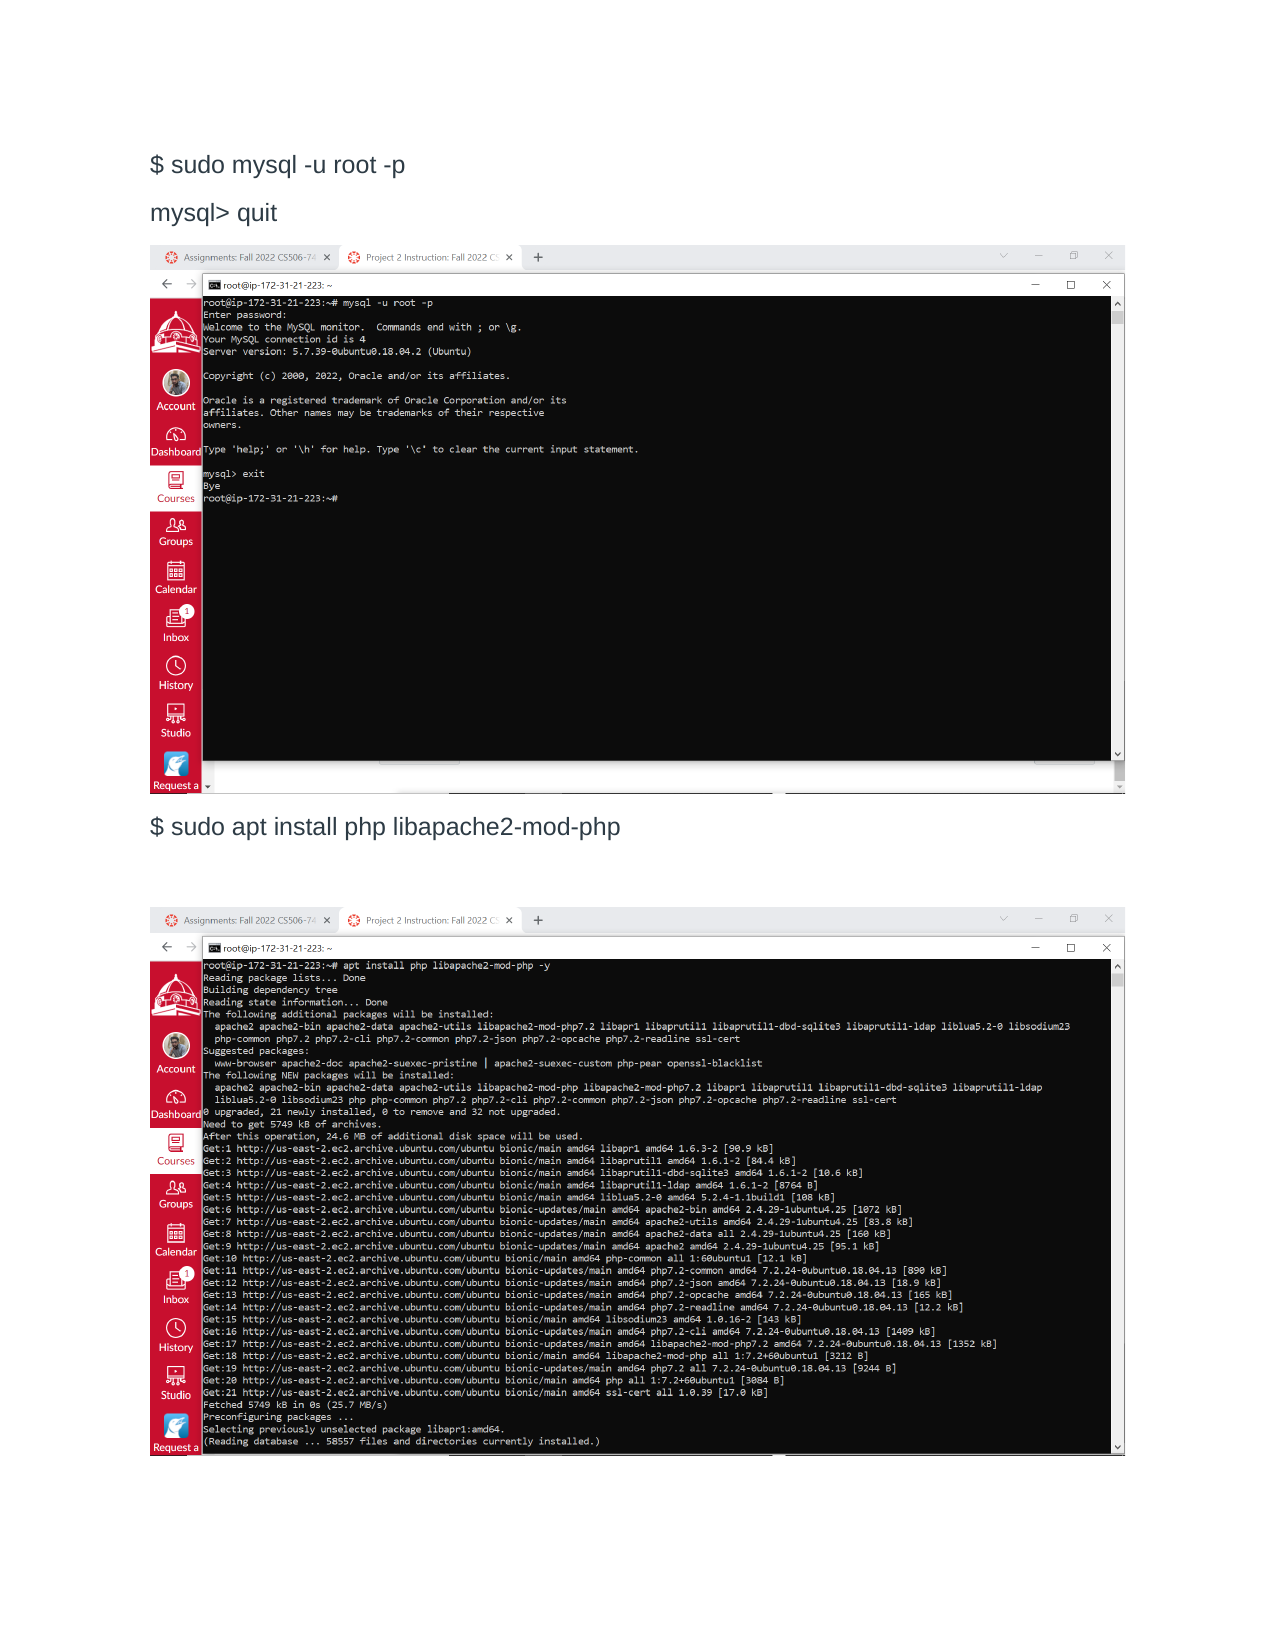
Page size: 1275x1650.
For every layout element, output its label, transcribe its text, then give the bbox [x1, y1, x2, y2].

text $ sudo apt install php libapache2-mod-php [150, 812, 1125, 841]
text mysql> quit [150, 197, 1125, 226]
text $ sudo mysql -u root -p [150, 150, 1125, 179]
picture [150, 907, 1125, 1456]
picture [150, 245, 1125, 794]
